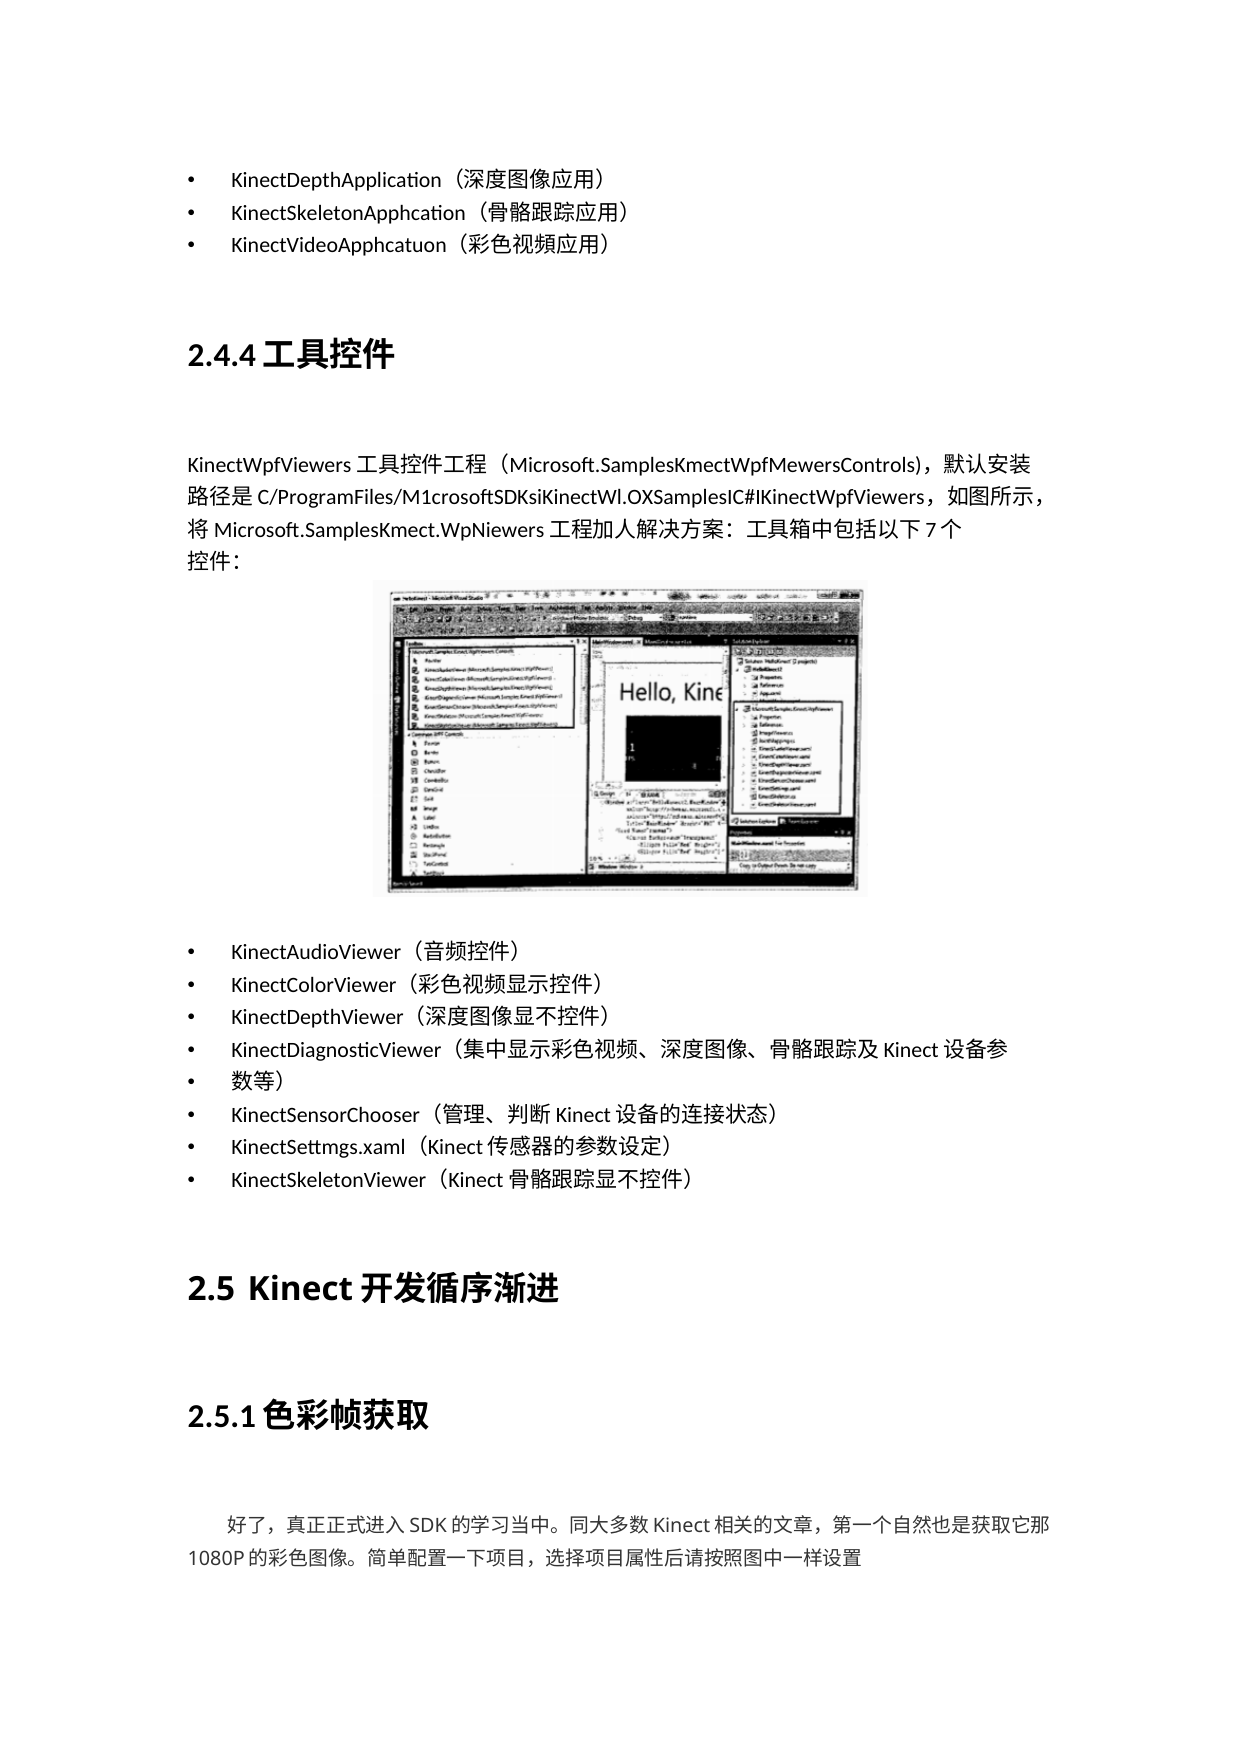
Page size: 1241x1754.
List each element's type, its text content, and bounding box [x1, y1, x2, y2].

text KinectWpfViewers工具控件工程（Microsoft.SamplesKmectWpfMewersControls)，默认安装路径是C/ProgramFiles/M1crosoftSDKsiKinectWl.OXSamplesIC#IKinectWpfViewers，如图所示，将Microsoft.SamplesKmect.WpNiewers工程加人解决方案：工具箱中包括以下7个 [187, 446, 1053, 544]
list KinectSkeletonApphcation（骨骼跟踪应用） [187, 194, 1053, 227]
subtitle 工具控件 [187, 319, 1053, 384]
subtitle 色彩帧获取 [187, 1381, 1053, 1446]
text 控件： [187, 544, 1053, 576]
list KinectSensorChooser（管理、判断Kinect设备的连接状态） [187, 1096, 1053, 1129]
list KinectVideoApphcatuon（彩色视頻应用） [187, 227, 1053, 259]
list KinectDiagnosticViewer（集中显示彩色视频、深度图像、骨骼跟踪及Kinect设备参 [187, 1031, 1053, 1064]
list KinectDepthApplication（深度图像应用） [187, 162, 1053, 194]
picture [372, 580, 868, 897]
list 数等） [187, 1064, 1053, 1096]
list KinectSettmgs.xaml（Kinect传感器的参数设定） [187, 1129, 1053, 1161]
list KinectColorViewer（彩色视频显示控件） [187, 966, 1053, 999]
list KinectDepthViewer（深度图像显不控件） [187, 999, 1053, 1031]
list KinectAudioViewer（音频控件） [187, 934, 1053, 966]
text 好了，真正正式进入SDK的学习当中。同大多数Kinect相关的文章，第一个自然也是获取它那1080P的彩色图像。简单配置一下项目，选择项目属性后请按照图中一样设置 [187, 1508, 1053, 1573]
subtitle Kinect开发循序渐进 [187, 1253, 1053, 1318]
list KinectSkeletonViewer（Kinect骨骼跟踪显不控件） [187, 1161, 1053, 1194]
